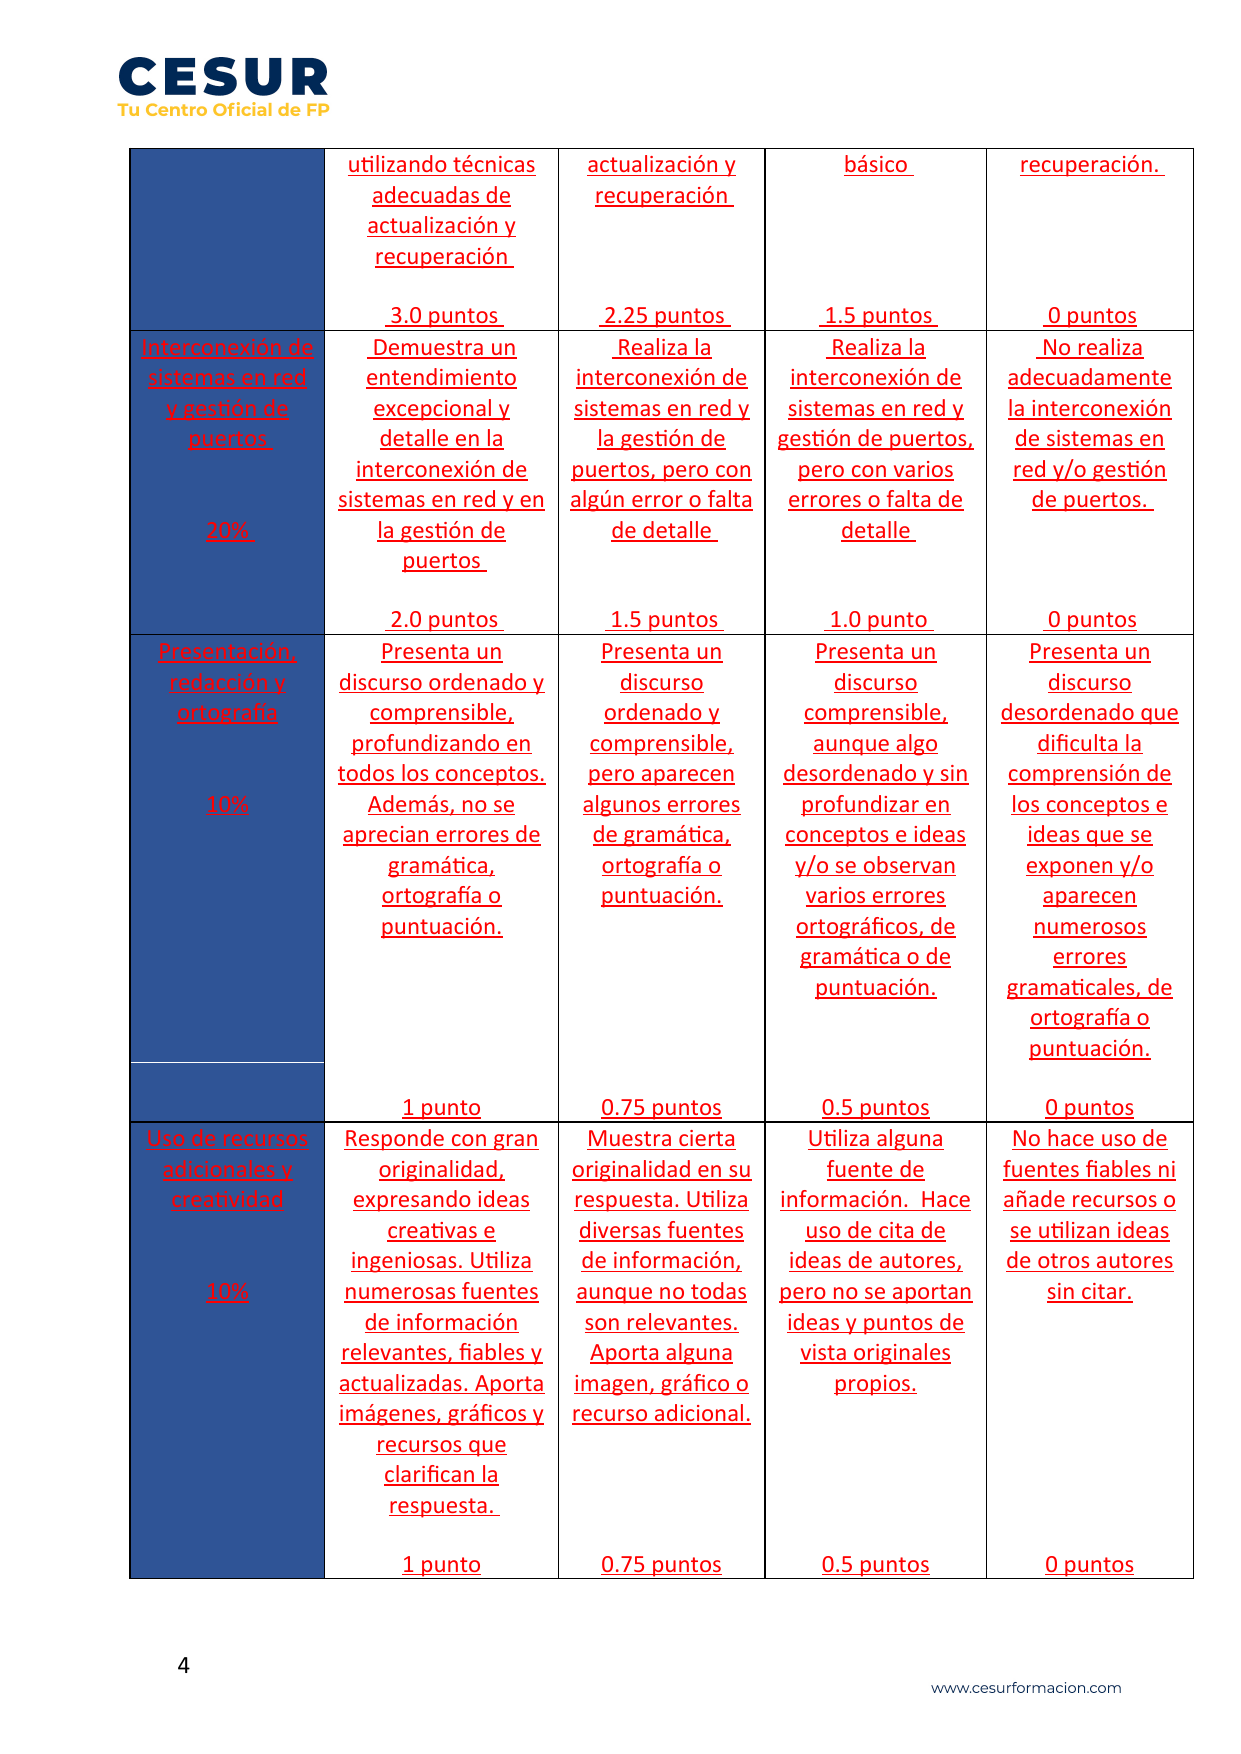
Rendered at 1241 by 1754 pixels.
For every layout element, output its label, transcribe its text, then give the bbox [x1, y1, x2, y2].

table_cell [131, 575, 324, 634]
table_cell Presenta un discurso desordenado que dificulta la comprensión de los conceptos e ideas que se exponen y/o aparecen numerosos errores gramaticales, de ortografía o puntuación. [1127, 635, 1193, 1062]
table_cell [766, 149, 986, 271]
table_cell 0.5 puntos [766, 1063, 986, 1121]
table_cell 0 puntos [987, 271, 1193, 330]
table_cell [131, 1063, 324, 1121]
table_cell 0.75 puntos [559, 1063, 764, 1121]
table_cell 2.0 puntos [325, 575, 558, 634]
table_cell 0.75 puntos [559, 1519, 764, 1578]
table_cell 0.5 puntos [766, 1519, 986, 1578]
table_cell Uso de recursos adicionales y creatividad 10% [131, 1123, 324, 1519]
table_cell Presenta un discurso ordenado y comprensible, profundizando en todos los conceptos. Además, no se aprecian errores de gramática, ortografía o puntuación. [325, 635, 558, 1062]
table_cell Responde con gran originalidad, expresando ideas creativas e ingeniosas. Utiliza numerosas fuentes de información relevantes, fiables y actualizadas. Aporta imágenes, gráficos y recursos que clarifican la respuesta. [325, 1123, 558, 1519]
table_cell No realiza adecuadamente la interconexión de sistemas en red y/o gestión de puertos. [987, 331, 1193, 575]
table_cell [131, 271, 324, 330]
table_cell 1.5 puntos [766, 271, 986, 330]
table_cell 0 puntos [987, 575, 1193, 634]
table_cell 1.0 punto [766, 575, 986, 634]
table_cell Presenta un discurso ordenado y comprensible, pero aparecen algunos errores de gramática, ortografía o puntuación. [559, 635, 764, 1062]
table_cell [131, 149, 324, 271]
table_cell [131, 1519, 324, 1578]
table_cell 2.25 puntos [559, 271, 764, 330]
table_cell 1 punto [325, 1519, 558, 1578]
table_cell Realiza la interconexión de sistemas en red y la gestión de puertos, pero con algún error o falta de detalle [559, 331, 764, 575]
table_cell Utiliza alguna fuente de información. Hace uso de cita de ideas de autores, pero no se aportan ideas y puntos de vista originales propios. [766, 1123, 986, 1519]
table_cell Presenta un discurso desordenado que dificulta la comprensión de los conceptos e ideas que se exponen y/o aparecen numerosos errores gramaticales, de ortografía o puntuación. [987, 635, 1053, 1062]
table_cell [559, 149, 764, 271]
table_cell 1 punto [325, 1063, 558, 1121]
table_cell Realiza la interconexión de sistemas en red y gestión de puertos, pero con varios errores o falta de detalle [766, 331, 986, 575]
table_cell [325, 149, 558, 271]
table_cell Interconexión de sistemas en red y gestión de puertos 20% [131, 331, 324, 575]
table_cell 0 puntos [987, 1519, 1193, 1578]
table_cell 1.5 puntos [559, 575, 764, 634]
table_cell 0 puntos [987, 1063, 1193, 1121]
table_cell Demuestra un entendimiento excepcional y detalle en la interconexión de sistemas en red y en la gestión de puertos [325, 331, 558, 575]
picture [0, 0, 1240, 1752]
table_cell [987, 149, 1193, 271]
table_cell No hace uso de fuentes fiables ni añade recursos o se utilizan ideas de otros autores sin citar. [987, 1123, 1193, 1519]
table_cell Muestra cierta originalidad en su respuesta. Utiliza diversas fuentes de información, aunque no todas son relevantes. Aporta alguna imagen, gráfico o recurso adicional. [559, 1123, 764, 1519]
table_cell Presentación, redacción y ortografía 10% [131, 635, 324, 1062]
table_cell Presenta un discurso comprensible, aunque algo desordenado y sin profundizar en conceptos e ideas y/o se observan varios errores ortográficos, de gramática o de puntuación. [766, 635, 986, 1062]
table_cell 3.0 puntos [325, 271, 558, 330]
